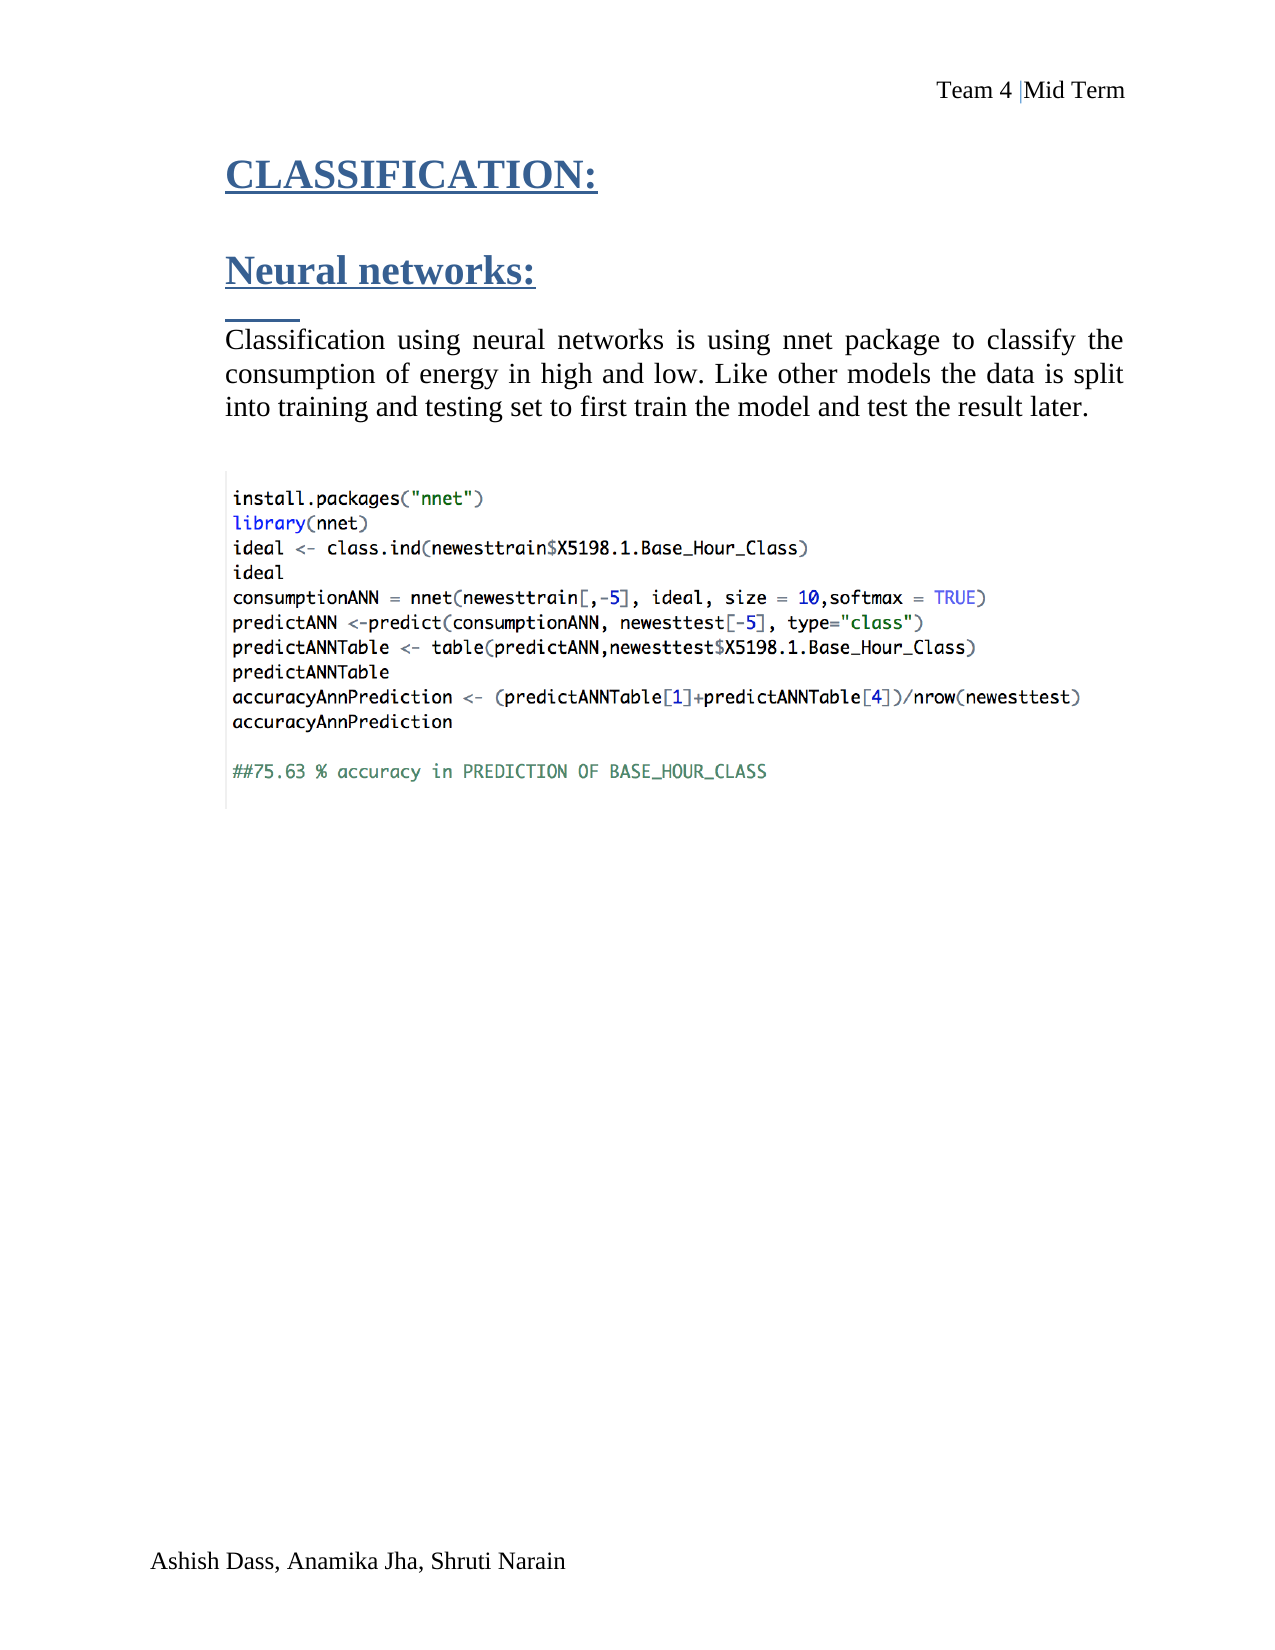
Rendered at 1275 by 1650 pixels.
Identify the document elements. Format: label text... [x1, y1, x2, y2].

list CLASSIFICATION: [225, 150, 1125, 198]
list Neural networks: [225, 246, 1125, 294]
picture [225, 471, 1200, 809]
list Classification using neural networks is using nnet package to classify the consumption of energy in high and low. Like other models the data is split into training and testing set to first train the model and test the result later. [225, 322, 1125, 423]
